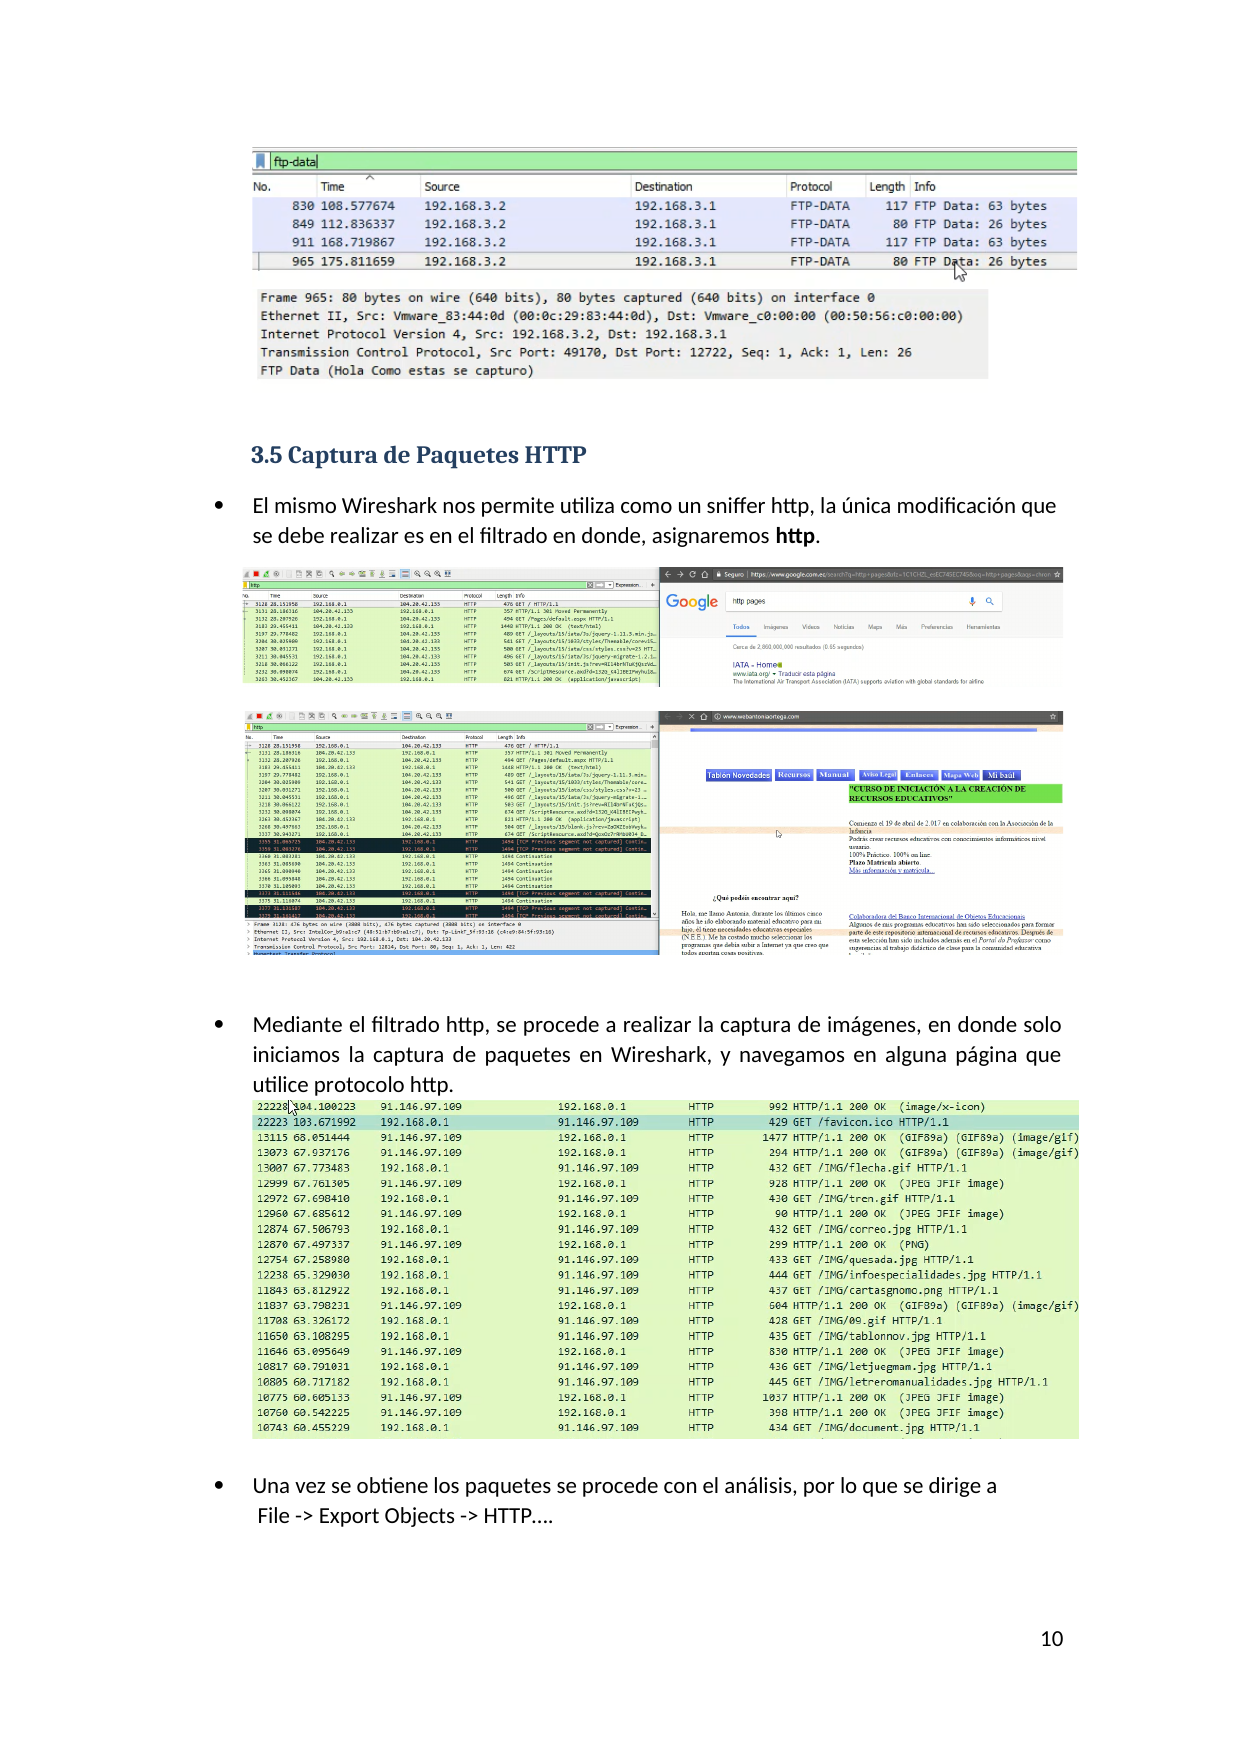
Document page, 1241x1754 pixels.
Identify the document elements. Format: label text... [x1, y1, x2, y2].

picture [244, 711, 1064, 955]
picture [252, 289, 989, 393]
picture [252, 1100, 1079, 1439]
picture [242, 567, 1064, 687]
list Una vez se obtiene los paquetes se procede con el análisis, por lo que se dirige a [215, 1471, 1063, 1499]
subtitle 3.5 Captura de Paquetes HTTP [251, 441, 1063, 470]
picture [252, 147, 1078, 287]
list El mismo Wireshark nos permite utiliza como un sniffer http, la única modificación que se debe realizar es en el filtrado en donde, asignaremos http. [215, 491, 1063, 549]
list Mediante el filtrado http, se procede a realizar la captura de imágenes, en donde solo iniciamos la captura de paquetes en Wireshark, y navegamos en alguna página que utilice protocolo http. [215, 1010, 1063, 1098]
list File -> Export Objects -> HTTP…. [252, 1501, 1063, 1529]
